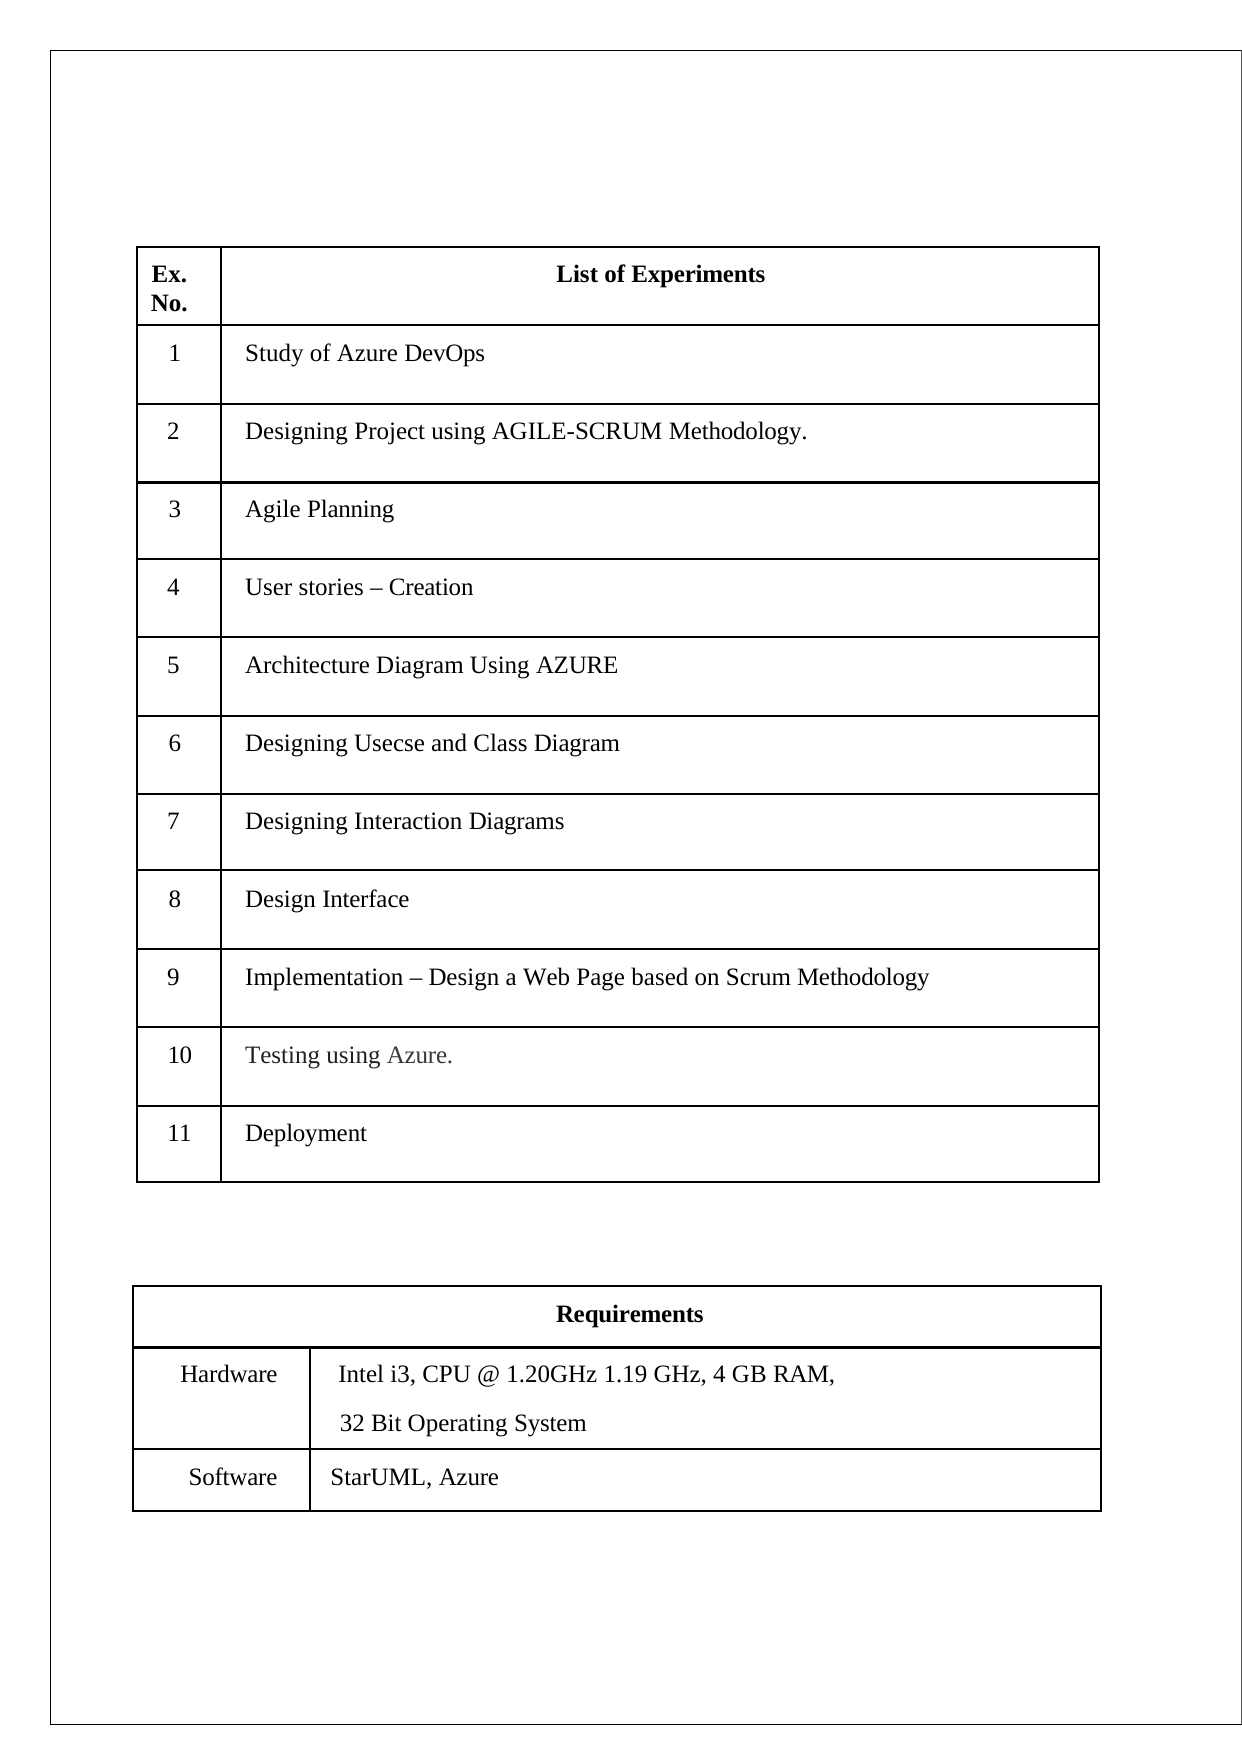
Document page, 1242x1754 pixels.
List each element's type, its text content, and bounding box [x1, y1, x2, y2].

table_cell Designing Usecse and Class Diagram [222, 717, 1098, 793]
table_cell 5 [138, 638, 220, 714]
table_cell 11 [138, 1107, 220, 1181]
table_cell Hardware [134, 1349, 309, 1448]
table_cell Intel i3, CPU @ 1.20GHz 1.19 GHz, 4 GB RAM, 32 Bit Operating System [311, 1349, 1100, 1448]
table_cell StarUML, Azure [311, 1450, 1100, 1509]
table_cell 8 [138, 871, 220, 948]
table_cell Deployment [222, 1107, 1098, 1181]
table_cell Testing using Azure. [222, 1028, 1098, 1104]
table_cell Designing Project using AGILE-SCRUM Methodology. [222, 405, 1098, 481]
table_cell Implementation – Design a Web Page based on Scrum Methodology [222, 950, 1098, 1026]
table_cell Designing Interaction Diagrams [222, 795, 1098, 869]
table_cell 1 [138, 326, 220, 403]
table_cell 4 [138, 560, 220, 636]
table_cell User stories – Creation [222, 560, 1098, 636]
table_cell 7 [138, 795, 220, 869]
table_cell Architecture Diagram Using AZURE [222, 638, 1098, 714]
table_cell Design Interface [222, 871, 1098, 948]
table_cell Study of Azure DevOps [222, 326, 1098, 403]
table_cell Agile Planning [222, 484, 1098, 557]
table_header Ex. No. [138, 248, 220, 324]
table_cell 2 [138, 405, 220, 481]
table_cell 9 [138, 950, 220, 1026]
table_cell 6 [138, 717, 220, 793]
table_cell Software [134, 1450, 309, 1509]
table_header List of Experiments [222, 248, 1098, 324]
table_cell 10 [138, 1028, 220, 1104]
table_header Requirements [134, 1287, 1100, 1346]
table_cell 3 [138, 484, 220, 557]
